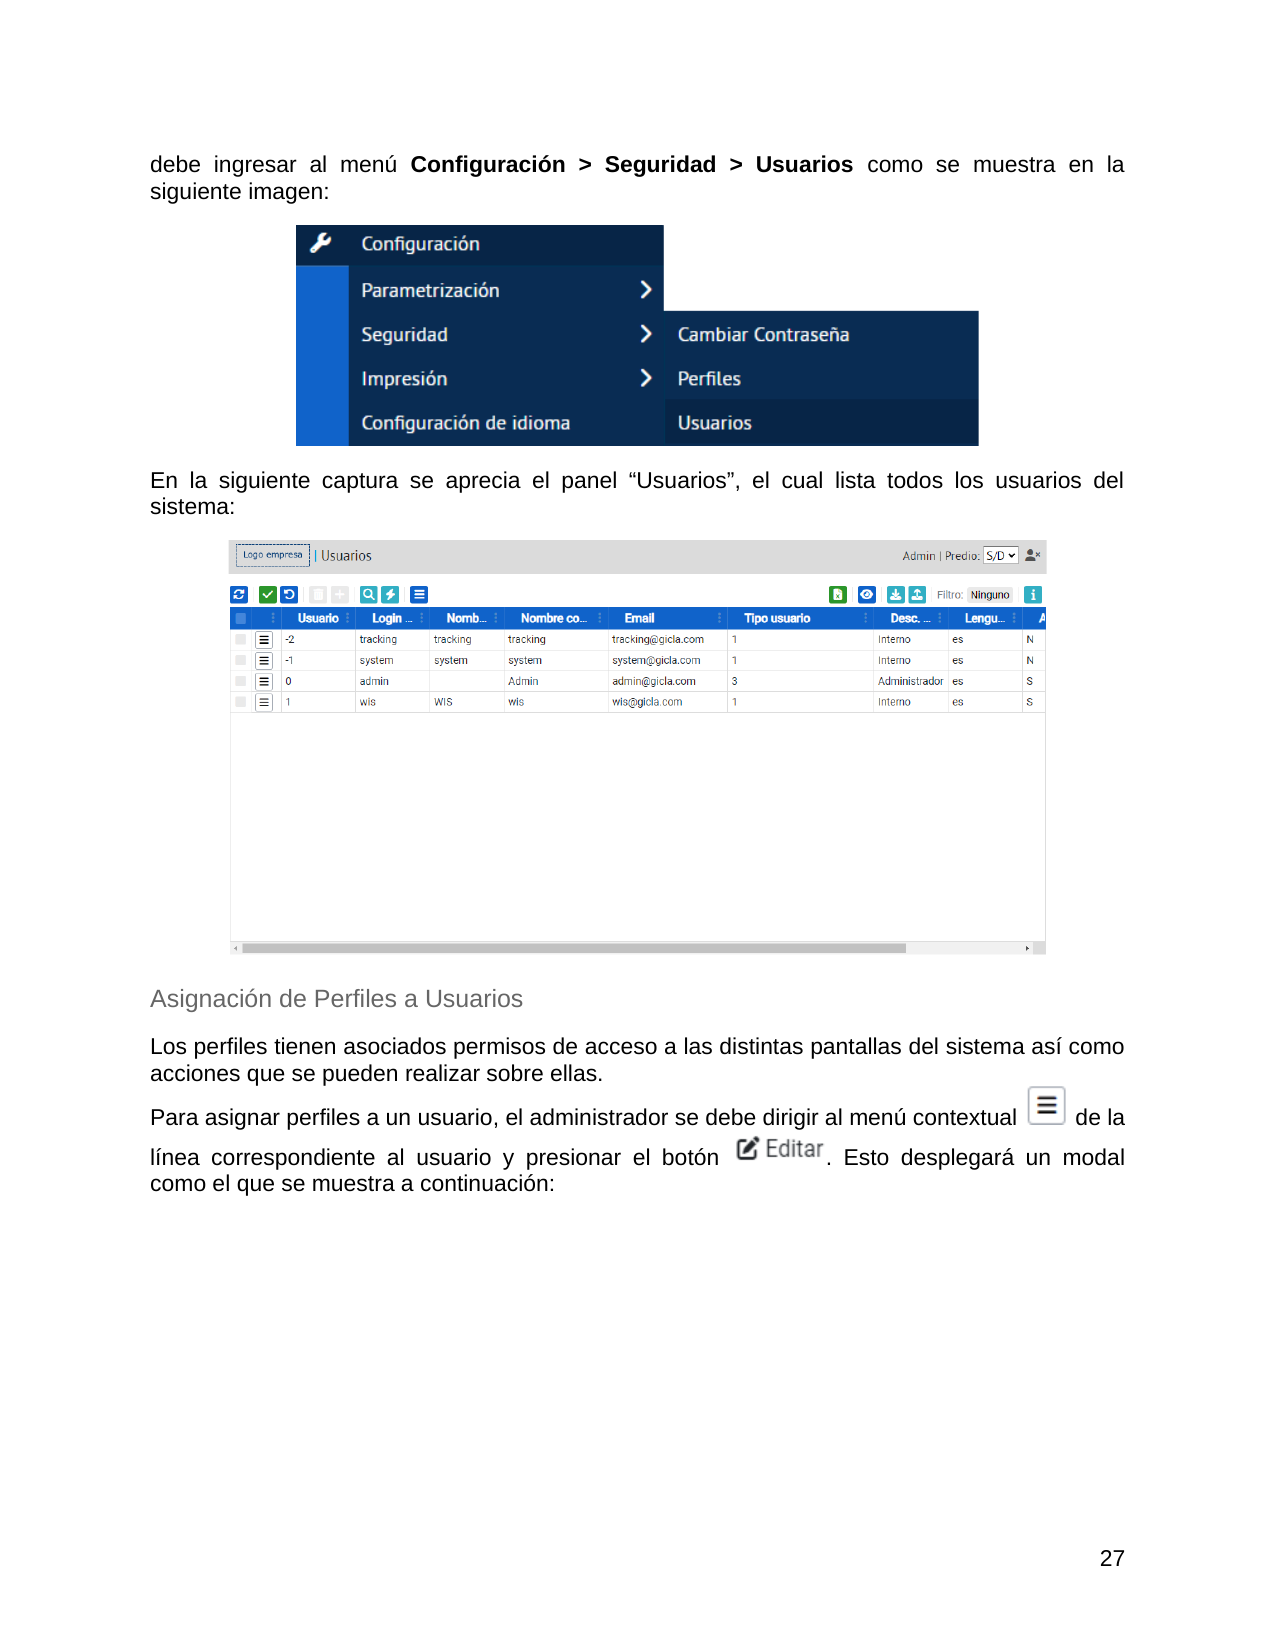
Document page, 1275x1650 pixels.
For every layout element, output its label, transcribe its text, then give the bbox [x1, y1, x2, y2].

picture [731, 1130, 826, 1166]
picture [296, 225, 979, 446]
picture [228, 540, 1047, 955]
subtitle Asignación de Perfiles a Usuarios [150, 984, 1125, 1012]
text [150, 151, 1125, 204]
picture [1025, 1086, 1069, 1125]
text Los perfiles tienen asociados permisos de acceso a las distintas pantallas del sistema así como acciones que se pueden realizar sobre ellas. [150, 1033, 1125, 1086]
text En la siguiente captura se aprecia el panel “Usuarios”, el cual lista todos los usuarios del sistema: [150, 467, 1125, 519]
text Para asignar perfiles a un usuario, el administrador se debe dirigir al menú contextual de la línea correspondiente al usuario y presionar el botón . Esto desplegará un modal como el que se muestra a continuación: [150, 1086, 1125, 1196]
